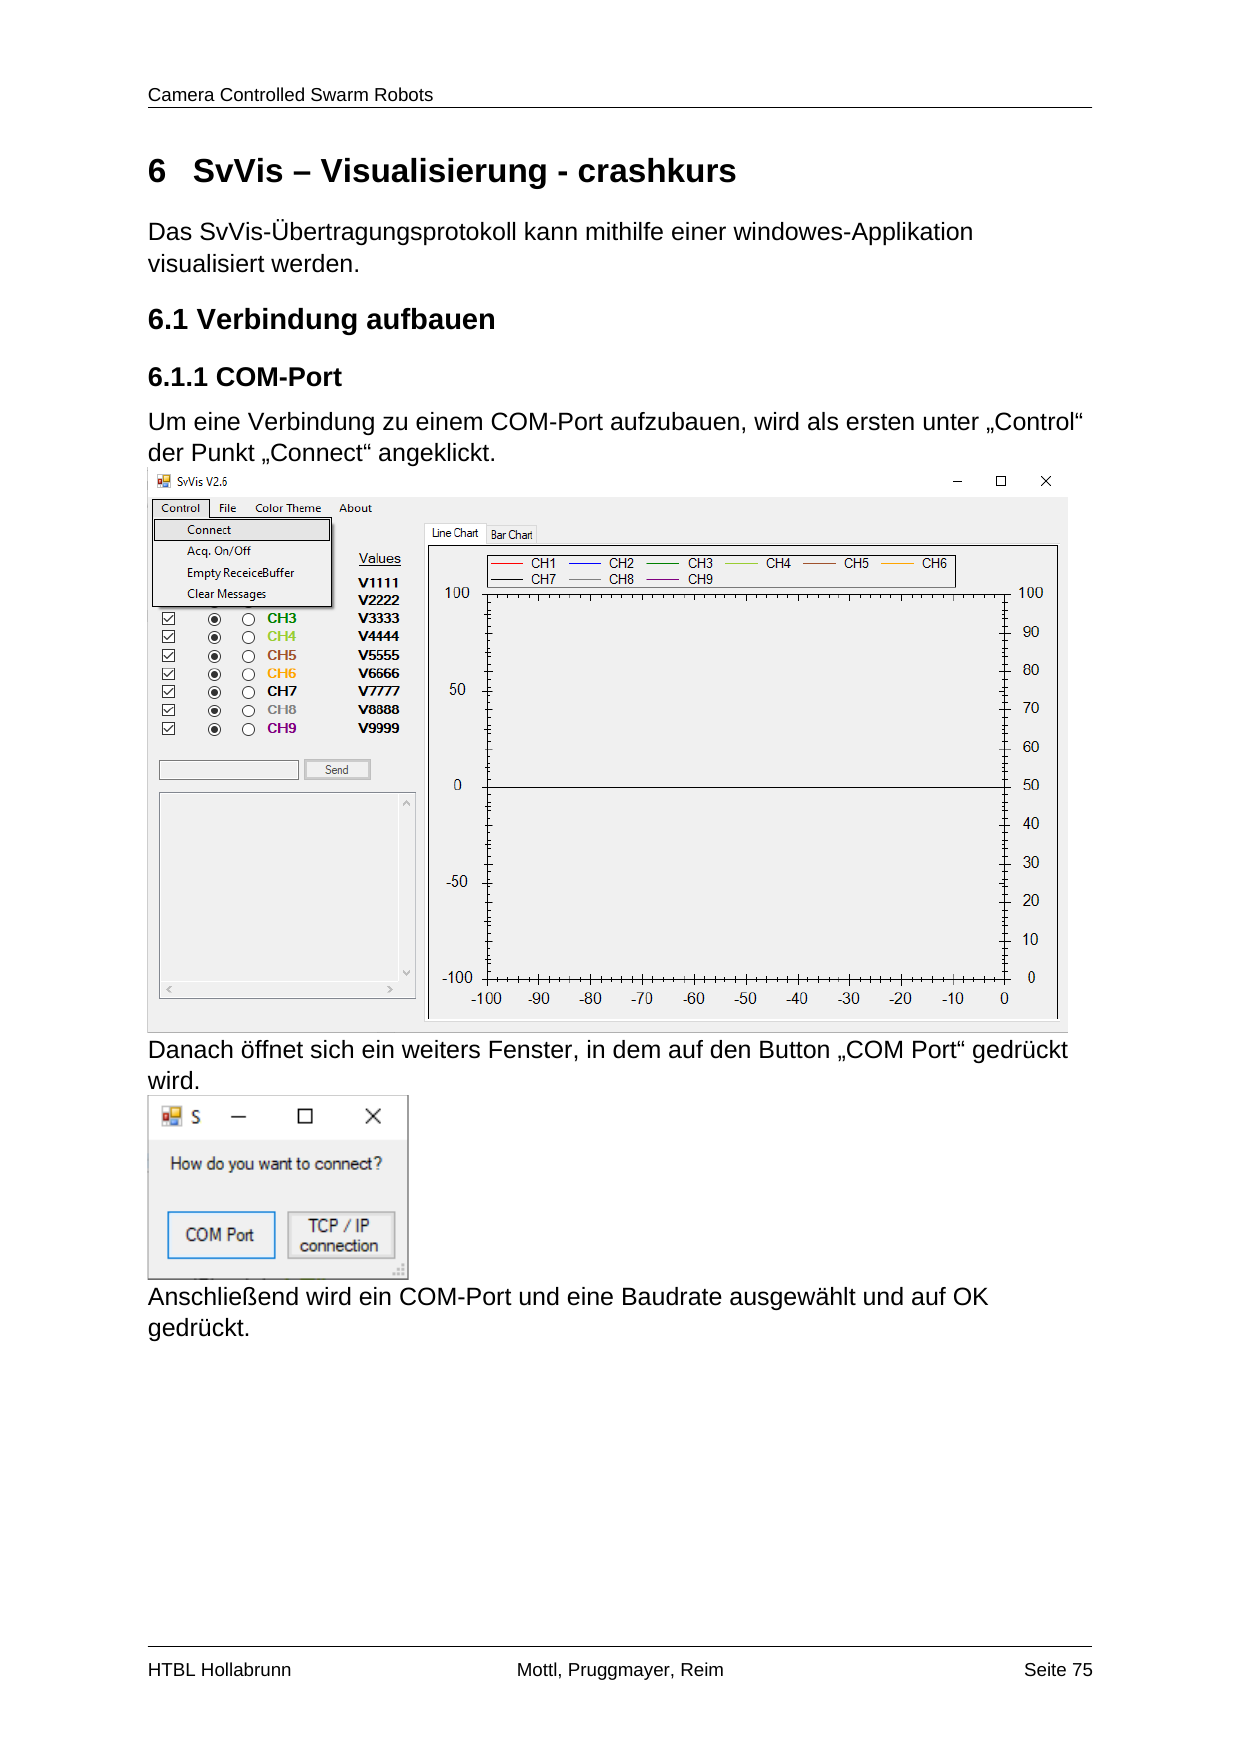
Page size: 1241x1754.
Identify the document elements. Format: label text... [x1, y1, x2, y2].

subtitle Verbindung aufbauen [148, 302, 1092, 336]
picture [147, 467, 1068, 1033]
picture [147, 1095, 409, 1280]
text Um eine Verbindung zu einem COM-Port aufzubauen, wird als ersten unter „Control“ der Punkt „Connect“ angeklickt. [148, 404, 1092, 467]
subtitle COM-Port [148, 361, 1092, 392]
subtitle SvVis – Visualisierung - crashkurs [148, 151, 1092, 190]
text Das SvVis-Übertragungsprotokoll kann mithilfe einer windowes-Applikation visualisiert werden. [148, 215, 1092, 277]
text Danach öffnet sich ein weiters Fenster, in dem auf den Button „COM Port“ gedrückt wird. [148, 1032, 1092, 1095]
text Anschließend wird ein COM-Port und eine Baudrate ausgewählt und auf OK gedrückt. [148, 1279, 1092, 1342]
